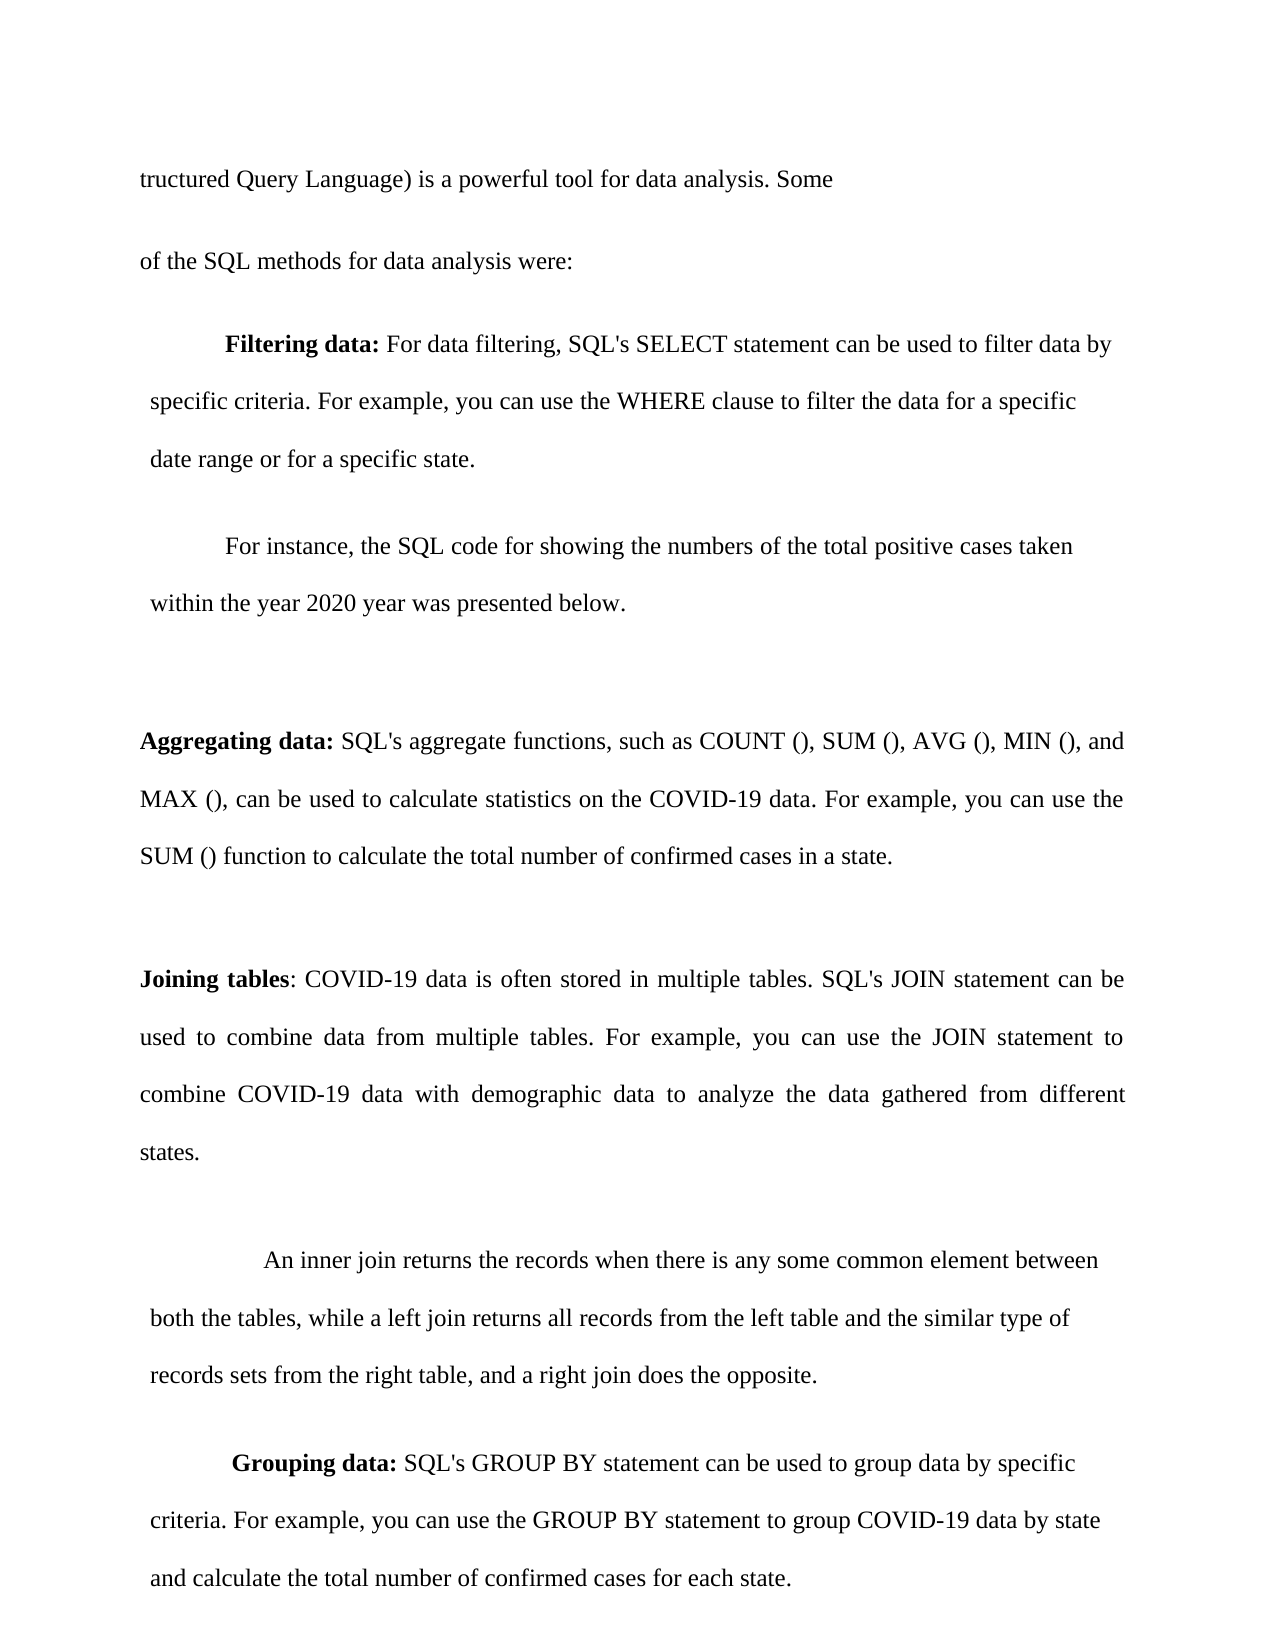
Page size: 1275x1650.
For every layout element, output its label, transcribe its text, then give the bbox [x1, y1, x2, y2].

text Filtering data: For data filtering, SQL's SELECT statement can be used to filter data by specific criteria. For example, you can use the WHERE clause to filter the data for a specific date range or for a specific state. [150, 329, 1122, 472]
text Aggregating data: SQL's aggregate functions, such as COUNT (), SUM (), AVG (), MIN (), and MAX (), can be used to calculate statistics on the COVID-19 data. For example, you can use the SUM () function to calculate the total number of confirmed cases in a state. [139, 726, 1126, 870]
text For instance, the SQL code for showing the numbers of the total positive cases taken within the year 2020 year was presented below. [150, 531, 1124, 617]
text tructured Query Language) is a powerful tool for data analysis. Some of the SQL methods for data analysis were: [139, 164, 859, 275]
text An inner join returns the records when there is any some common element between both the tables, while a left join returns all records from the left table and the similar type of records sets from the right table, and a right join does the opposite. [150, 1246, 1124, 1389]
text Grouping data: SQL's GROUP BY statement can be used to group data by specific criteria. For example, you can use the GROUP BY statement to group COVID-19 data by state and calculate the total number of confirmed cases for each state. [150, 1448, 1124, 1592]
text Joining tables: COVID-19 data is often stored in multiple tables. SQL's JOIN statement can be used to combine data from multiple tables. For example, you can use the JOIN statement to combine COVID-19 data with demographic data to analyze the data gathered from different states. [139, 964, 1125, 1165]
